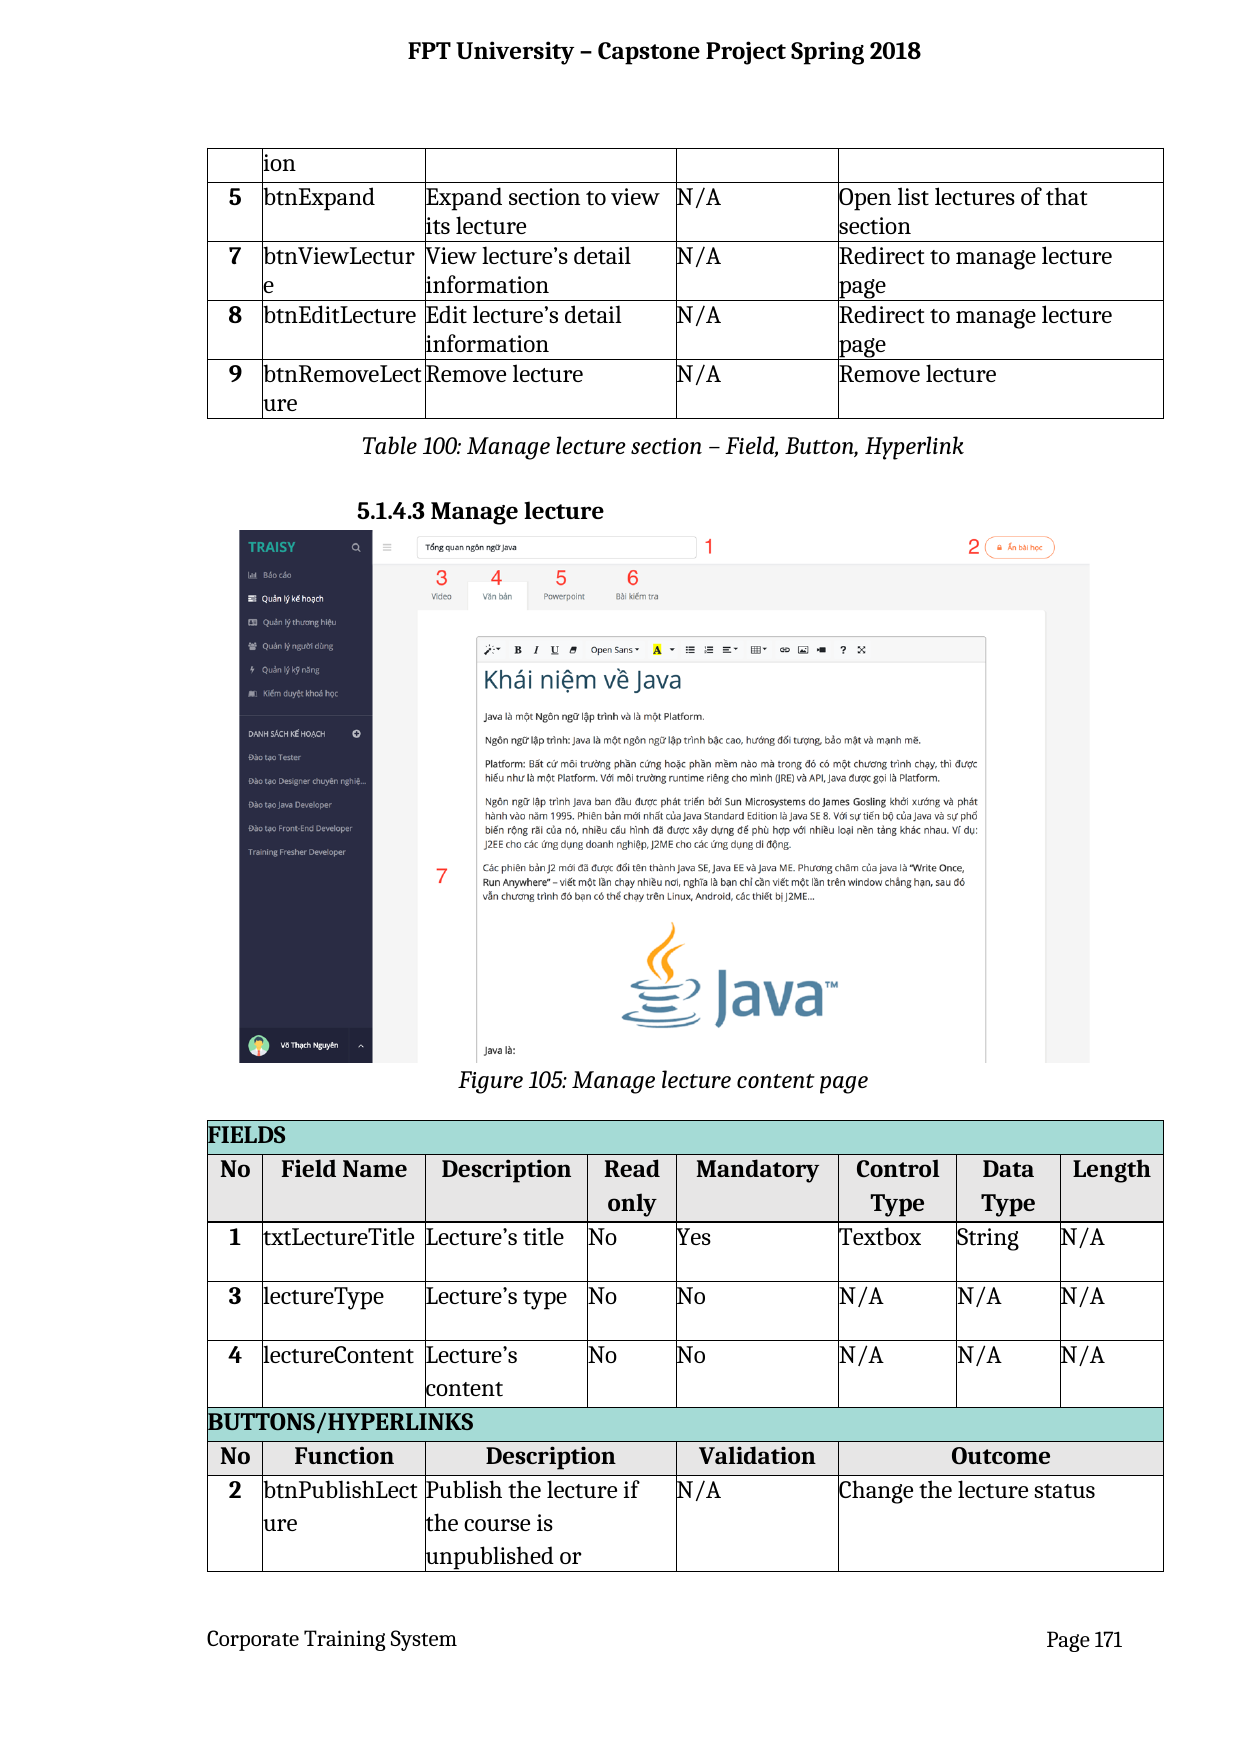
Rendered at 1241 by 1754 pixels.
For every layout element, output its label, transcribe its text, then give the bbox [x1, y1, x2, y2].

subtitle 5.1.4.3 Manage lecture [357, 497, 1124, 526]
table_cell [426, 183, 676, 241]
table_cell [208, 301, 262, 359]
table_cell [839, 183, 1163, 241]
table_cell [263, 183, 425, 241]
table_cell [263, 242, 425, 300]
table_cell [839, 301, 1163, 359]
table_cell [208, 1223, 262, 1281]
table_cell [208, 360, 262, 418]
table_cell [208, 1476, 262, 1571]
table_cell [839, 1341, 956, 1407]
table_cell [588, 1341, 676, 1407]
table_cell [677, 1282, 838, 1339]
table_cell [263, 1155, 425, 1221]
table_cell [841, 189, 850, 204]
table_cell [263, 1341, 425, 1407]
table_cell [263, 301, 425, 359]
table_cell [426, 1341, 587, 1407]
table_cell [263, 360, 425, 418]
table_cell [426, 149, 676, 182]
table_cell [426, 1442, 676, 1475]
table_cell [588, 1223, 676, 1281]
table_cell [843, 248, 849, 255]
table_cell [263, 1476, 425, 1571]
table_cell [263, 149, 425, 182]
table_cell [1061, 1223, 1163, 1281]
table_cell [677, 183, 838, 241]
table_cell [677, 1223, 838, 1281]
picture [239, 530, 1090, 1063]
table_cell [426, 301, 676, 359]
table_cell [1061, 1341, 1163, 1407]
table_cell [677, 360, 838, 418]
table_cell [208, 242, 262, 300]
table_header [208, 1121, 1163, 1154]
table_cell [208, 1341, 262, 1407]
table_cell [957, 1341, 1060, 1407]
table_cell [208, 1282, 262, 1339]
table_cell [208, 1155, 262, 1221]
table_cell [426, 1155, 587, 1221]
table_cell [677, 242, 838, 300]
text Figure 105: Manage lecture content page [207, 1066, 1122, 1095]
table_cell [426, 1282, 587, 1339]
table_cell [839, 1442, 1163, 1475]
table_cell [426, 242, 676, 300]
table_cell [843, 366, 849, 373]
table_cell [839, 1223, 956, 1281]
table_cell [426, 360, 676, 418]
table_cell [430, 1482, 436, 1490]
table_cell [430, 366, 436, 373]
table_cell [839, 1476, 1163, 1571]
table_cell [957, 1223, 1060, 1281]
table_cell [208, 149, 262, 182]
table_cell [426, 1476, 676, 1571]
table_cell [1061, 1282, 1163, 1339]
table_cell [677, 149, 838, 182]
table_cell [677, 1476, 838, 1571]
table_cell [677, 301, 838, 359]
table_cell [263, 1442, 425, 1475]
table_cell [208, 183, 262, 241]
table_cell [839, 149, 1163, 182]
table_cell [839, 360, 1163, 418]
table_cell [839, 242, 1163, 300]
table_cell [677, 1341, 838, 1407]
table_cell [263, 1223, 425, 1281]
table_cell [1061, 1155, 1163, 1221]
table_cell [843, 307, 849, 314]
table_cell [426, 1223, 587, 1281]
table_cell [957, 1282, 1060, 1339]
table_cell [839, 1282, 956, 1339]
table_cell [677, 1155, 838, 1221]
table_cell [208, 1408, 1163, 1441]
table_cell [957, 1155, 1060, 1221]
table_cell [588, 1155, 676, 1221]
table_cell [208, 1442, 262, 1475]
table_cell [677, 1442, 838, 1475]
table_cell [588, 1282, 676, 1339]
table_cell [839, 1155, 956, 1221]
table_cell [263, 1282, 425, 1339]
